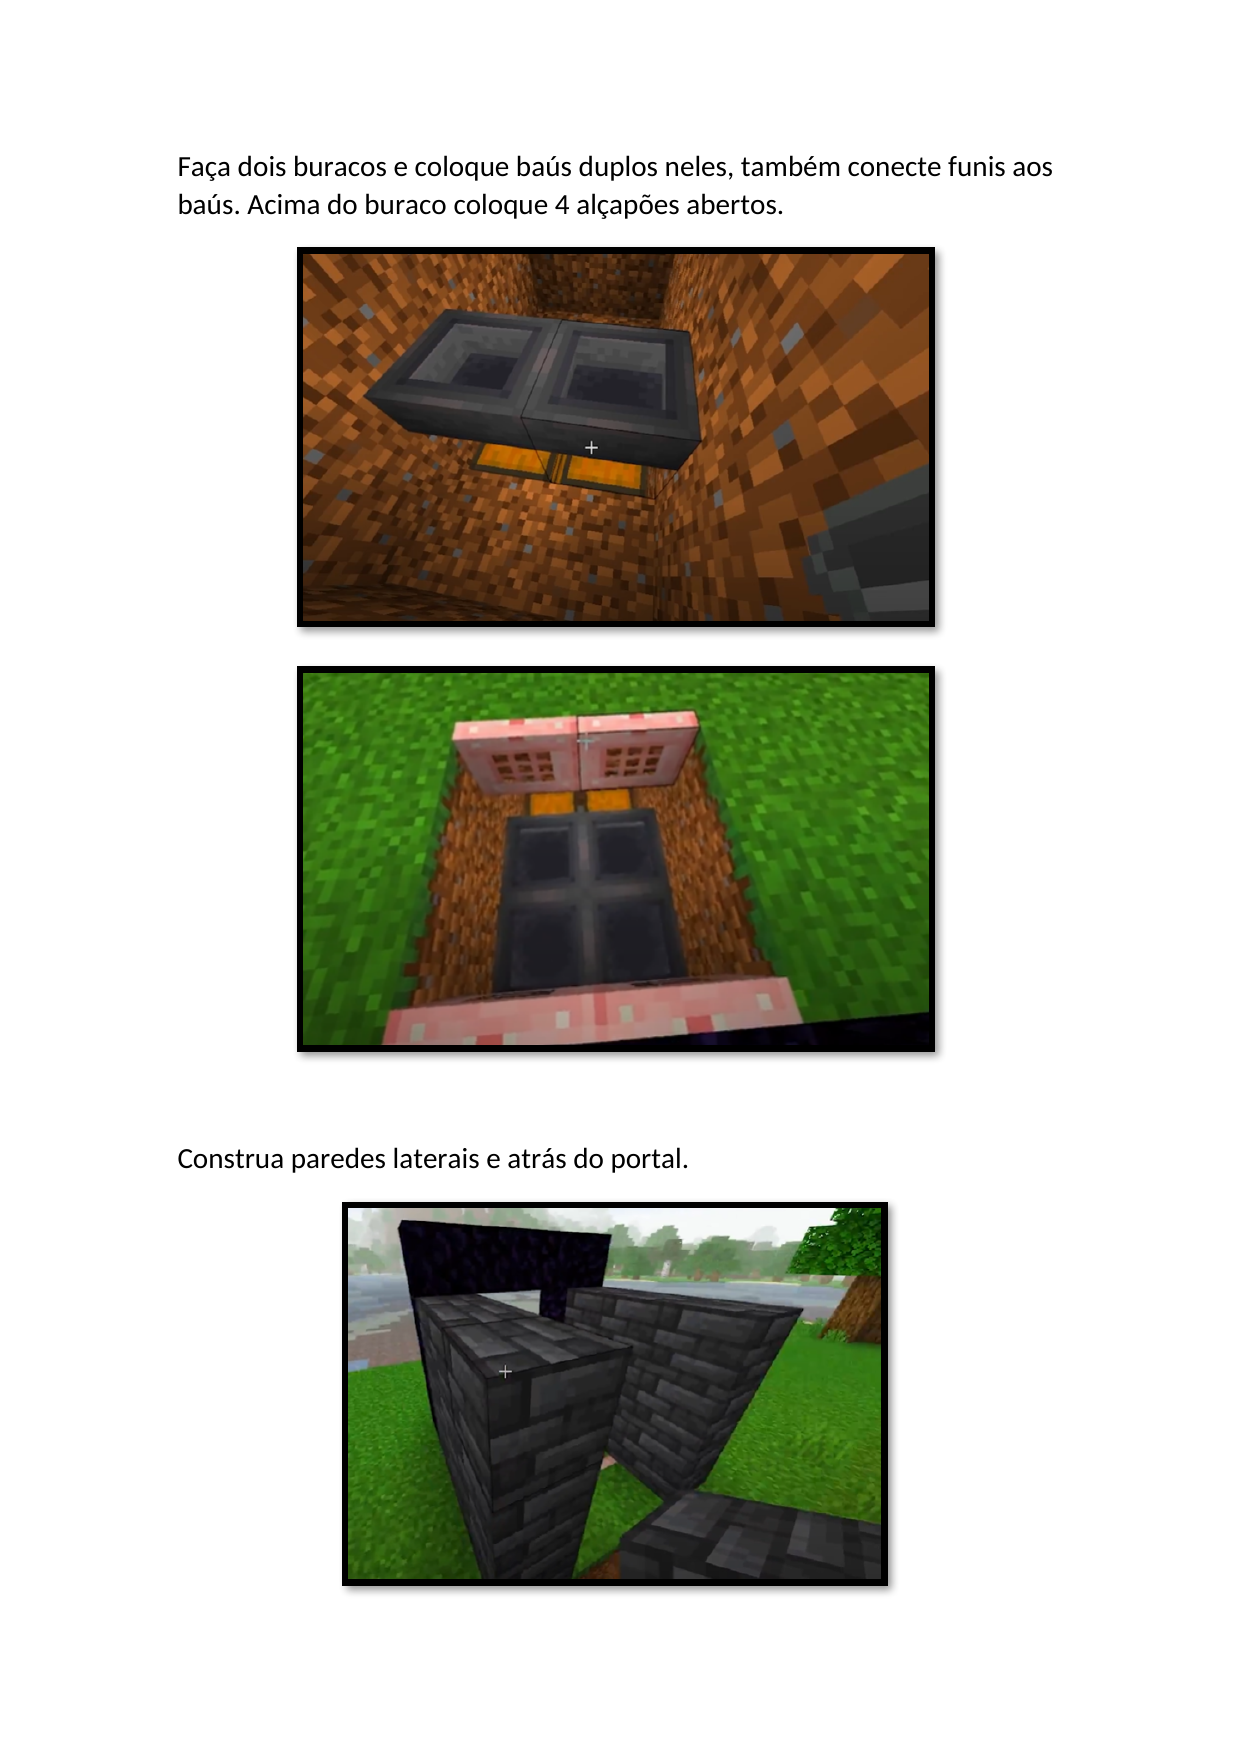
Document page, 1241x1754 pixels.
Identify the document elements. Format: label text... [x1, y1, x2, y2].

picture [348, 1208, 881, 1579]
picture [303, 254, 929, 621]
picture [303, 673, 929, 1045]
text Faça dois buracos e coloque baús duplos neles, também conecte funis aos baús. Acima do buraco coloque 4 alçapões abertos. [177, 148, 1063, 222]
text Construa paredes laterais e atrás do portal. [177, 1141, 1063, 1176]
